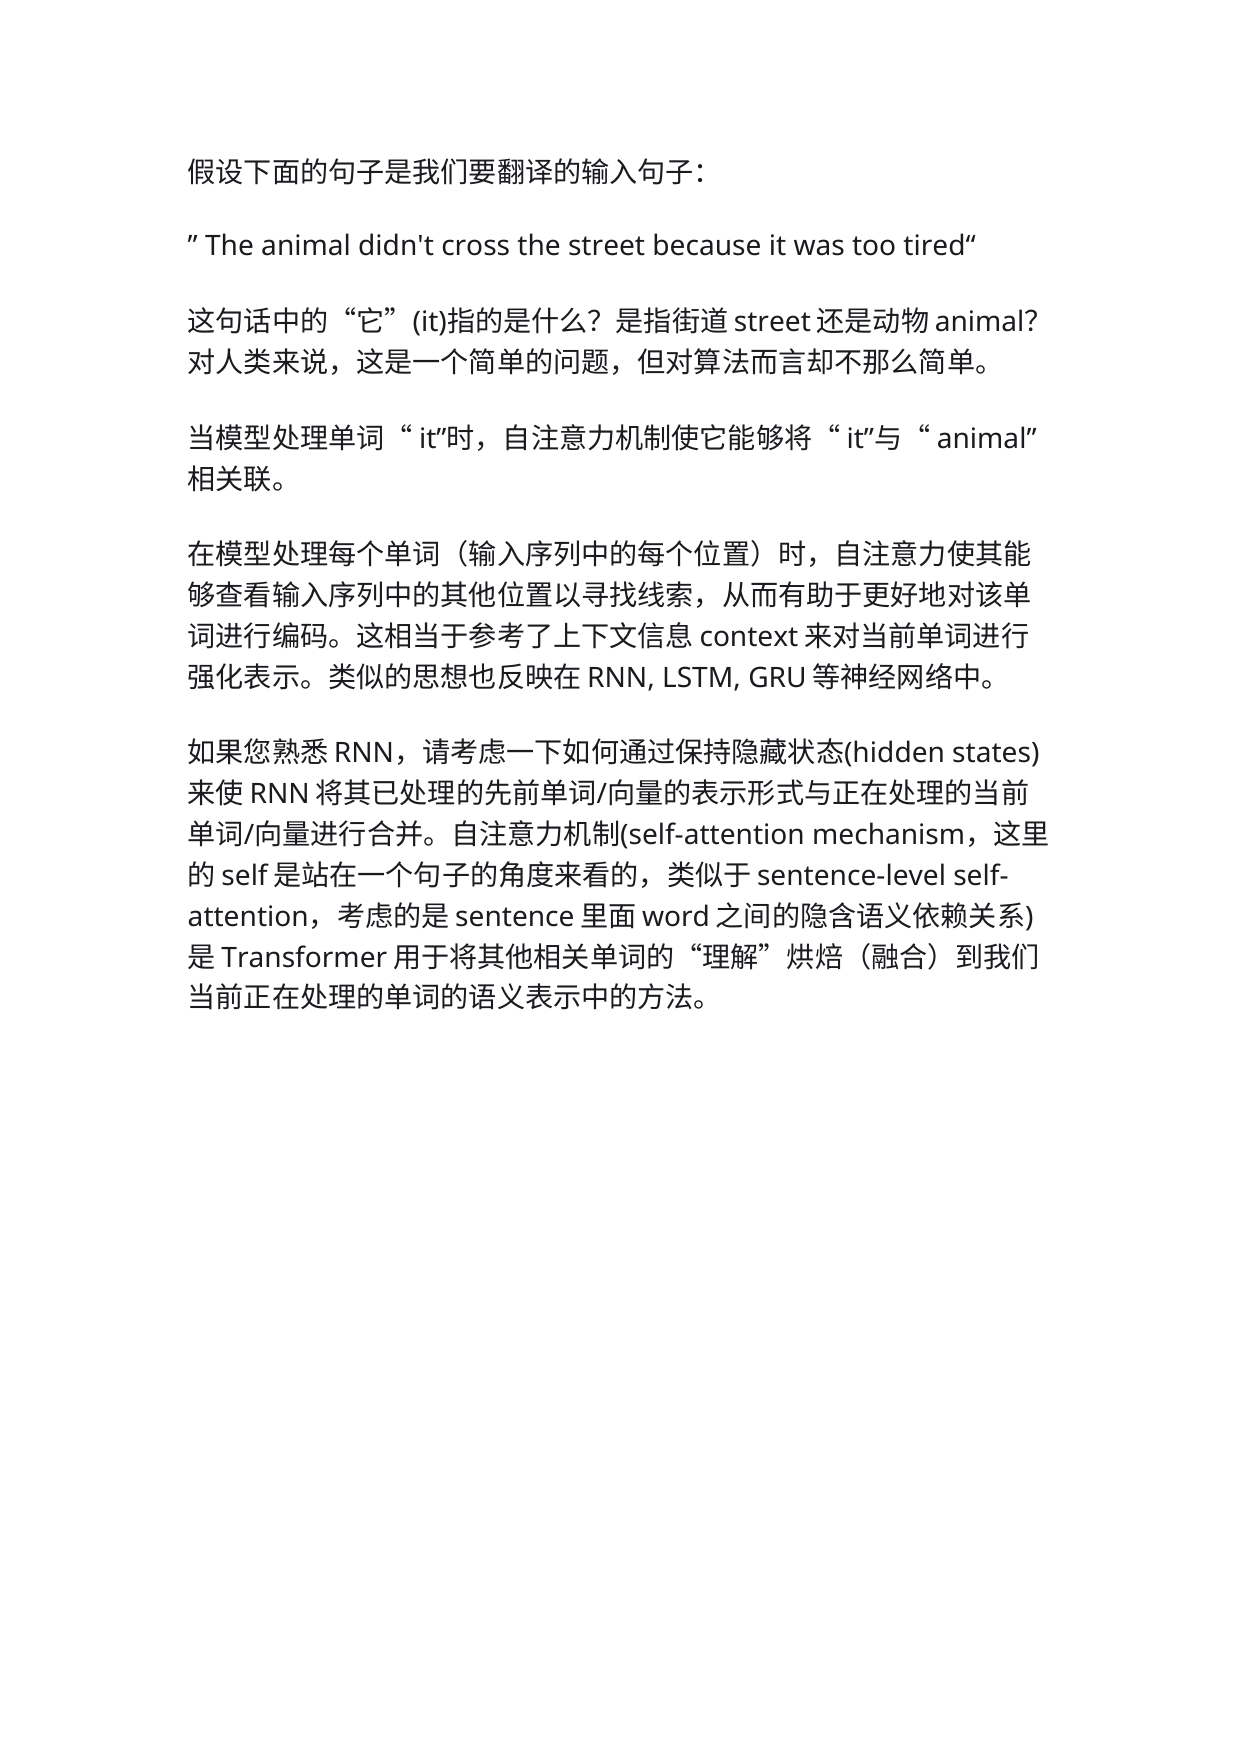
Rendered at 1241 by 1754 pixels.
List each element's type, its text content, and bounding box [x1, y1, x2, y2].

text ” The animal didn't cross the street because it was too tired“ [187, 226, 1053, 264]
text 如果您熟悉RNN，请考虑一下如何通过保持隐藏状态(hidden states)来使RNN将其已处理的先前单词/向量的表示形式与正在处理的当前单词/向量进行合并。自注意力机制(self-attention mechanism，这里的self是站在一个句子的角度来看的，类似于sentence-level self-attention，考虑的是sentence里面word之间的隐含语义依赖关系)是Transformer用于将其他相关单词的“理解”烘焙（融合）到我们当前正在处理的单词的语义表示中的方法。 [187, 730, 1053, 1016]
text 当模型处理单词“ it”时，自注意力机制使它能够将“ it”与“ animal”相关联。 [187, 416, 1053, 497]
text 这句话中的“它”(it)指的是什么？是指街道street还是动物animal？对人类来说，这是一个简单的问题，但对算法而言却不那么简单。 [187, 299, 1053, 381]
text 在模型处理每个单词（输入序列中的每个位置）时，自注意力使其能够查看输入序列中的其他位置以寻找线索，从而有助于更好地对该单词进行编码。这相当于参考了上下文信息context来对当前单词进行强化表示。类似的思想也反映在RNN, LSTM, GRU等神经网络中。 [187, 532, 1053, 695]
text 假设下面的句子是我们要翻译的输入句子： [187, 150, 1053, 191]
